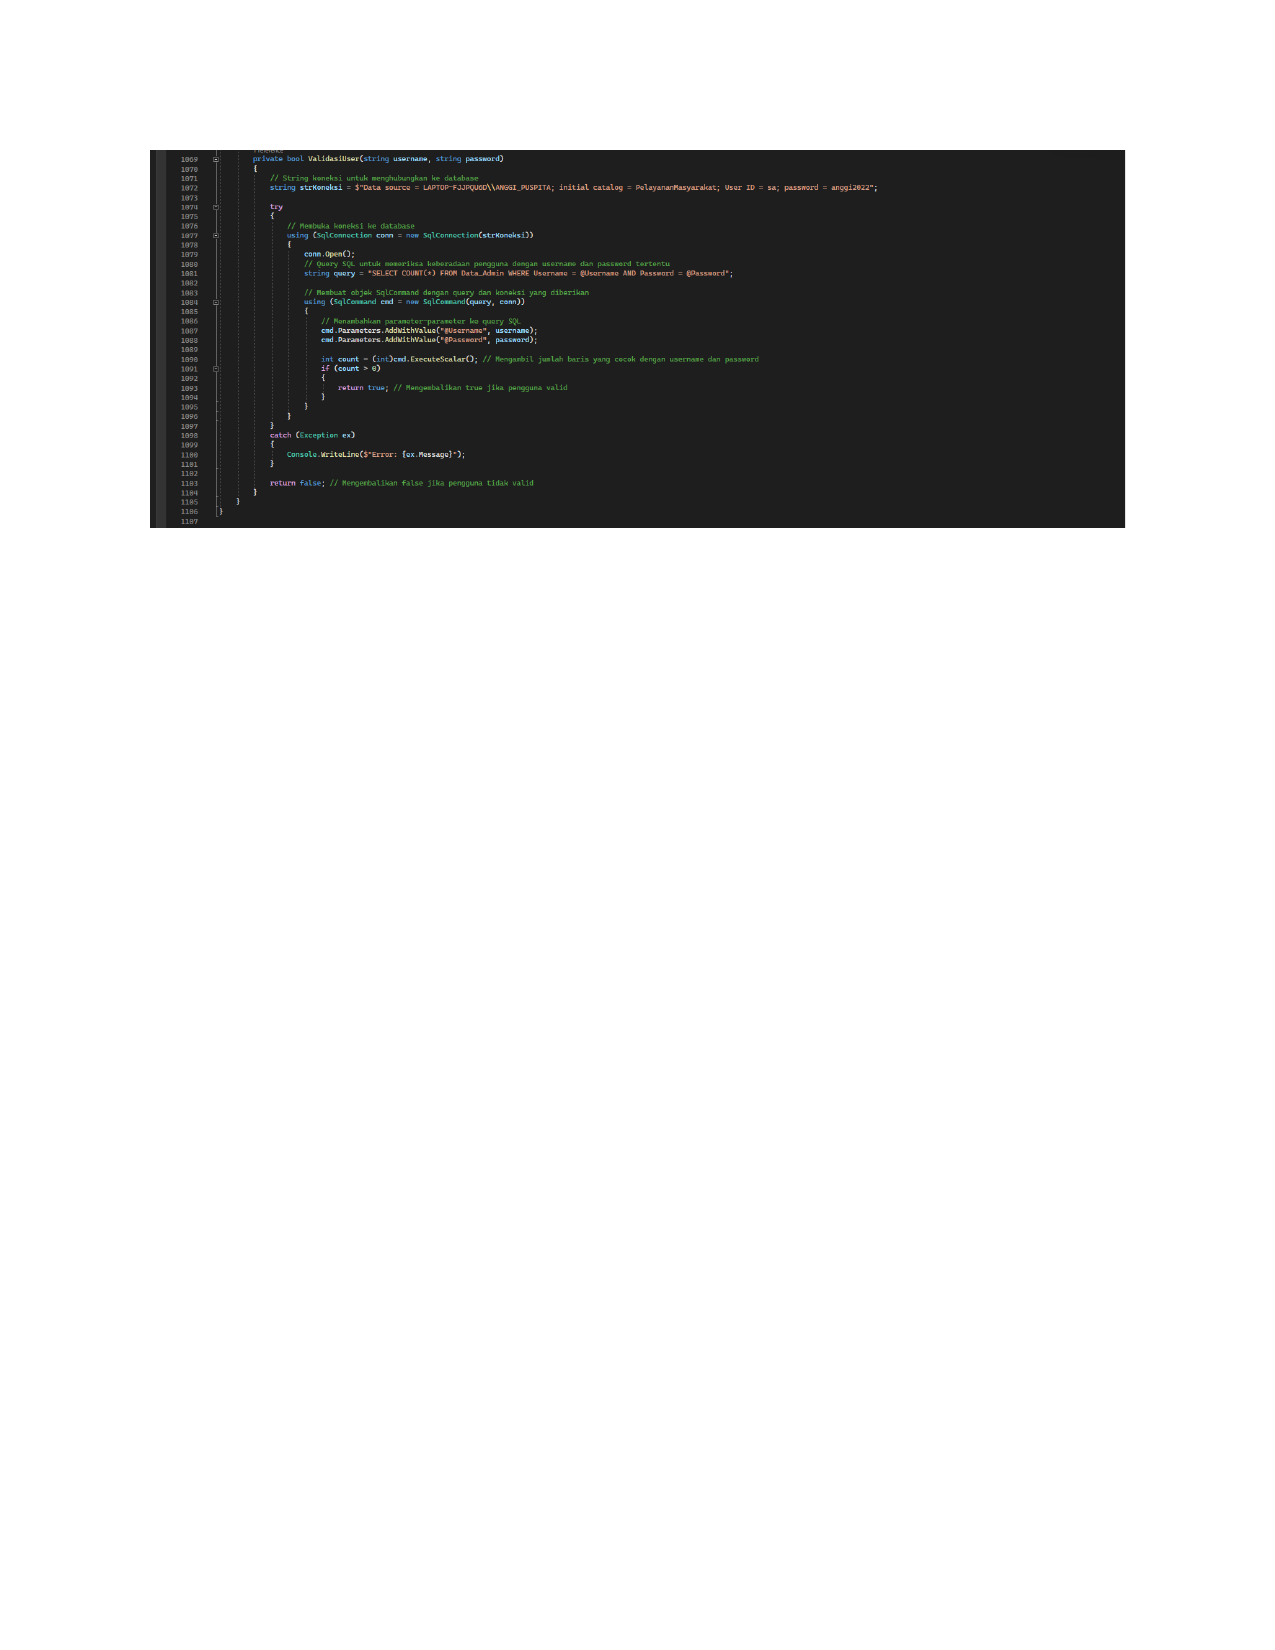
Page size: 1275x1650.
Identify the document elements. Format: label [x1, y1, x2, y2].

picture [150, 150, 1125, 528]
